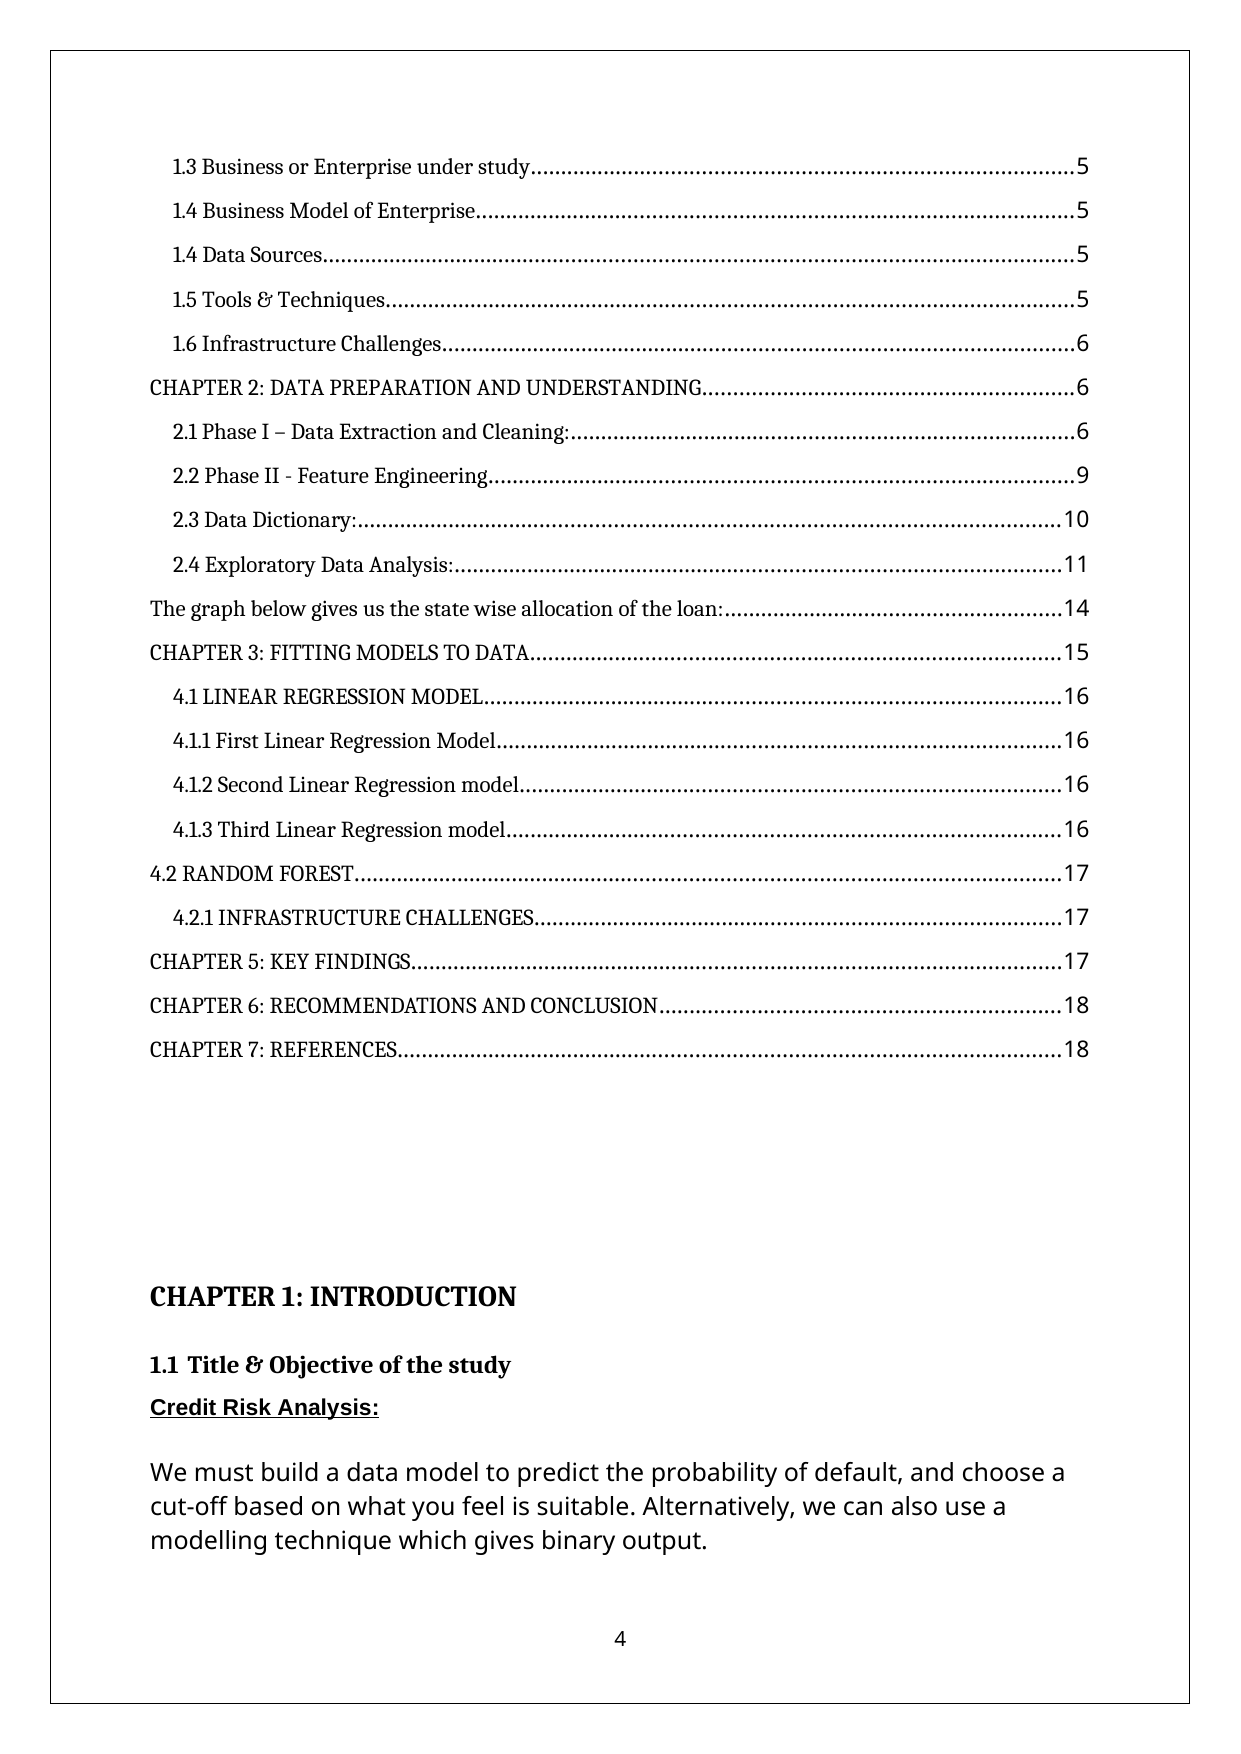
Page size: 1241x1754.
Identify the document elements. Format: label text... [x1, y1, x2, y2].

text Credit Risk Analysis: [150, 1394, 1090, 1421]
subtitle Title & Objective of the study [150, 1351, 1090, 1380]
text We must build a data model to predict the probability of default, and choose a cut-off based on what you feel is suitable. Alternatively, we can also use a modelling technique which gives binary output. [150, 1455, 1090, 1557]
subtitle CHAPTER 1: INTRODUCTION [150, 1280, 1090, 1313]
